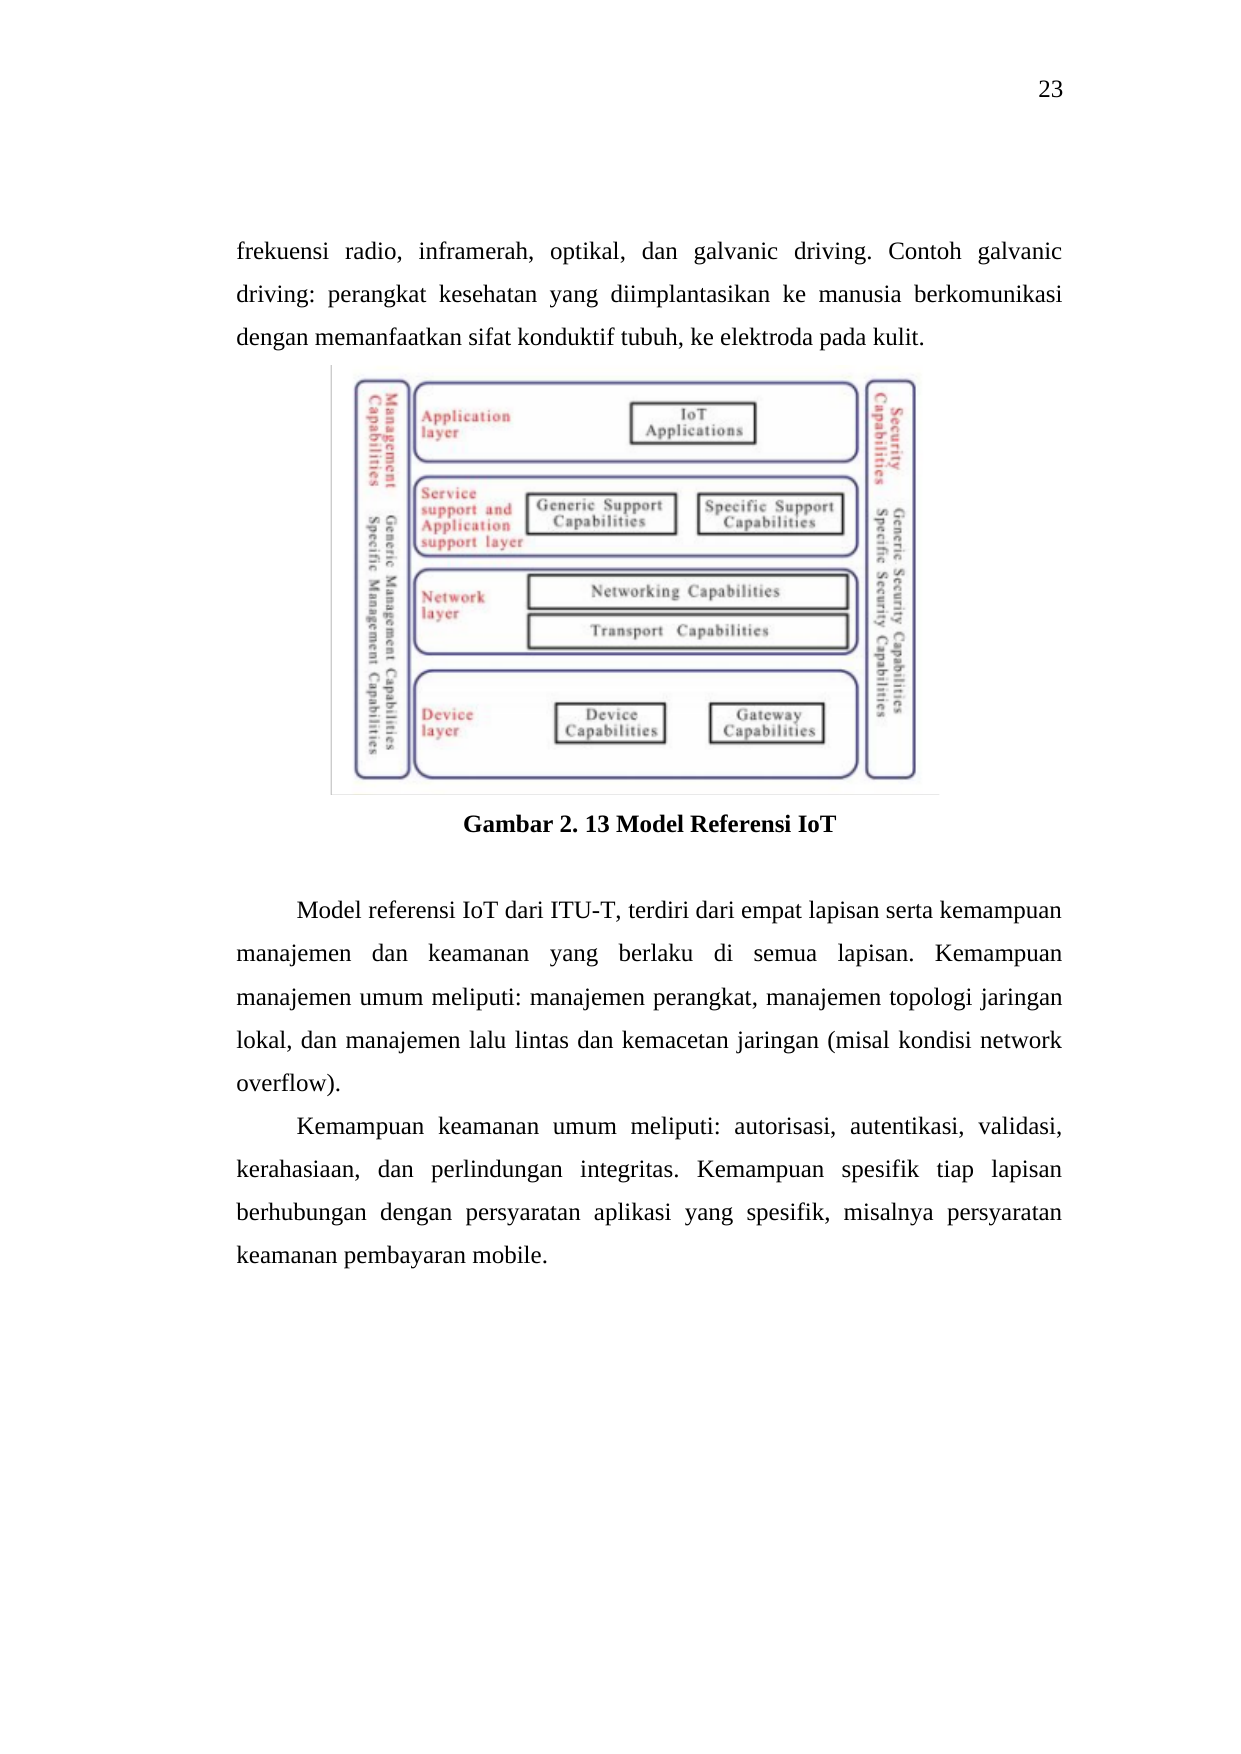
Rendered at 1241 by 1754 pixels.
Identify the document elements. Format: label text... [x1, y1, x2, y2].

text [236, 236, 1063, 351]
text Model referensi IoT dari ITU-T, terdiri dari empat lapisan serta kemampuan manajemen dan keamanan yang berlaku di semua lapisan. Kemampuan manajemen umum meliputi: manajemen perangkat, manajemen topologi jaringan lokal, dan manajemen lalu lintas dan kemacetan jaringan (misal kondisi network overflow). [236, 895, 1063, 1097]
text Kemampuan keamanan umum meliputi: autorisasi, autentikasi, validasi, kerahasiaan, dan perlindungan integritas. Kemampuan spesifik tiap lapisan berhubungan dengan persyaratan aplikasi yang spesifik, misalnya persyaratan keamanan pembayaran mobile. [236, 1111, 1063, 1269]
